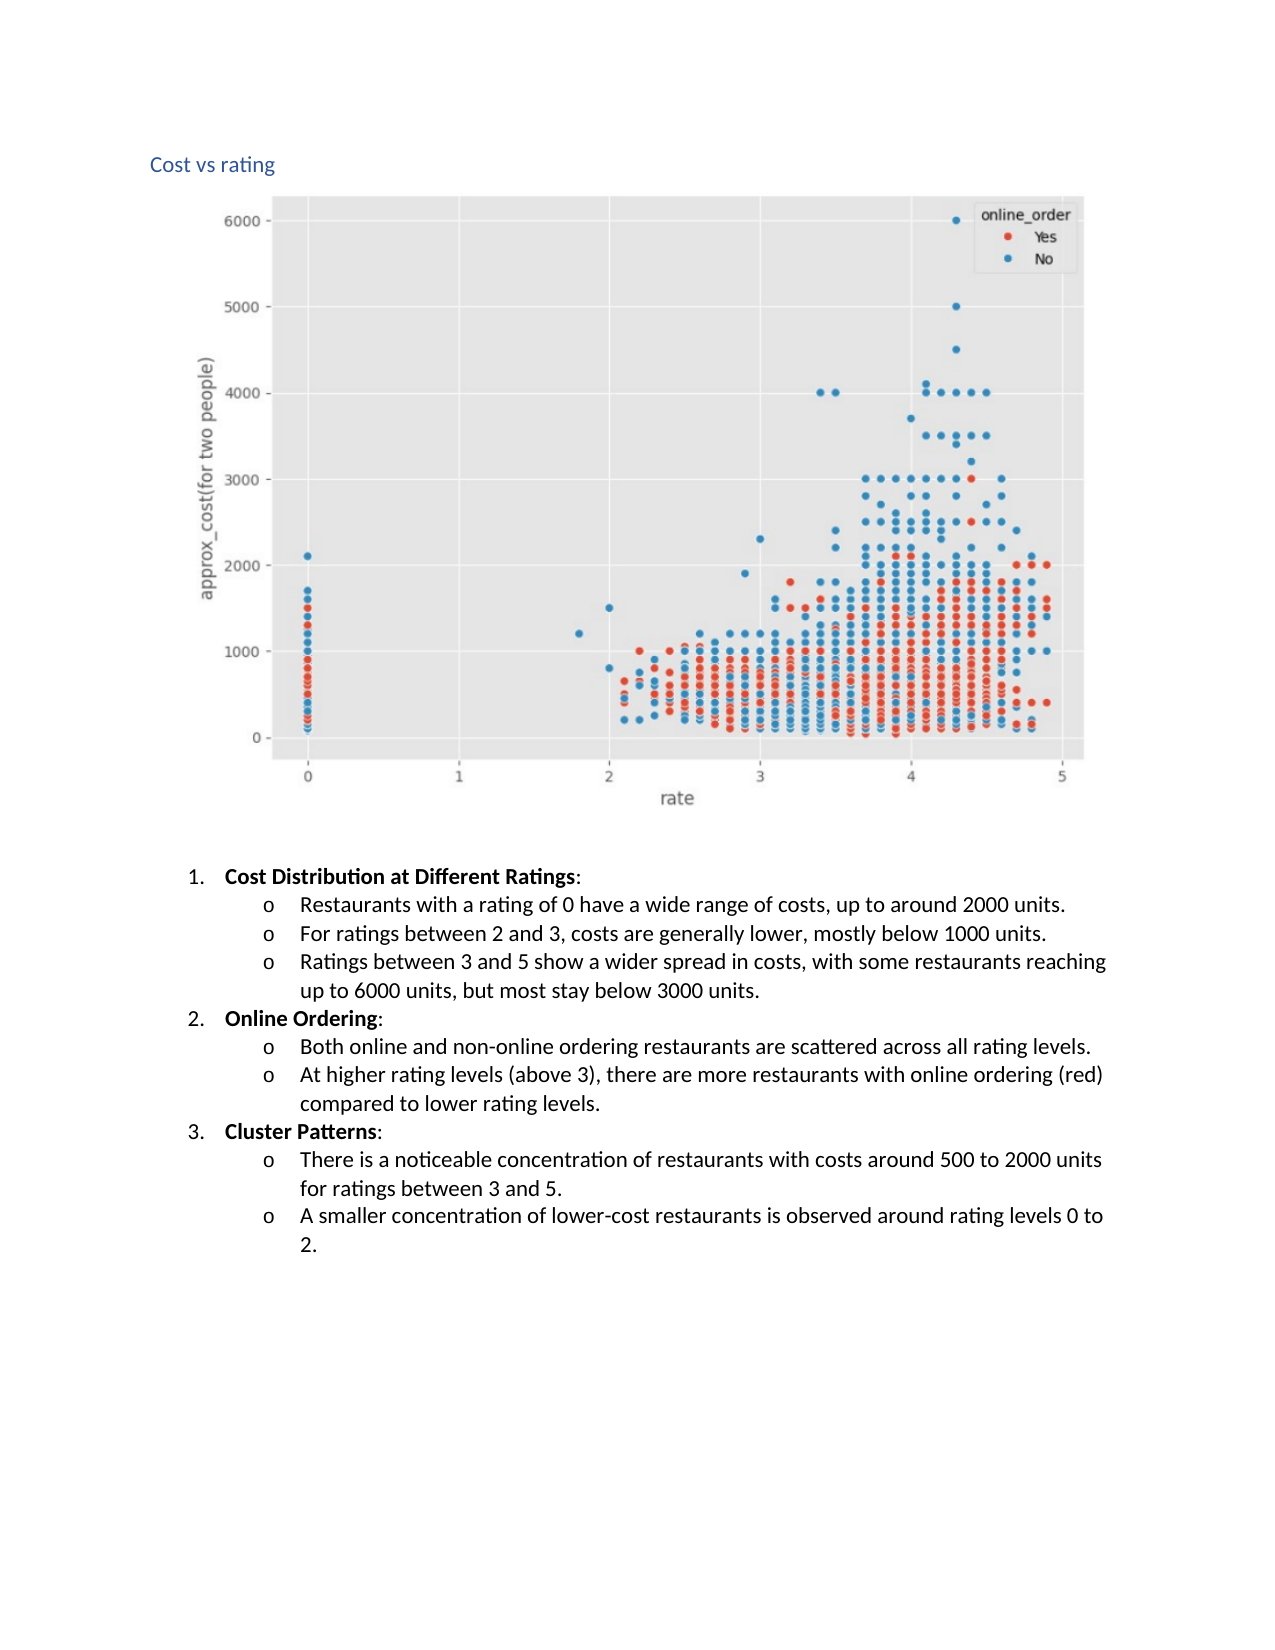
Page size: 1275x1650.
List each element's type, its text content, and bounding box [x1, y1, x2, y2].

list Online Ordering: [187, 1004, 1125, 1032]
list Both online and non-online ordering restaurants are scattered across all rating levels. [262, 1032, 1125, 1061]
list Ratings between 3 and 5 show a wider spread in costs, with some restaurants reaching up to 6000 units, but most stay below 3000 units. [262, 947, 1125, 1004]
subtitle Cost vs rating [150, 150, 1125, 178]
list A smaller concentration of lower-cost restaurants is observed around rating levels 0 to 2. [262, 1202, 1125, 1258]
list There is a noticeable concentration of restaurants with costs around 500 to 2000 units for ratings between 3 and 5. [262, 1145, 1125, 1202]
list Restaurants with a rating of 0 have a wide range of costs, up to around 2000 units. [262, 890, 1125, 919]
list Cost Distribution at Different Ratings: [187, 862, 1125, 890]
list Cluster Patterns: [187, 1117, 1125, 1145]
list For ratings between 2 and 3, costs are generally lower, mostly below 1000 units. [262, 919, 1125, 947]
list At higher rating levels (above 3), there are more restaurants with online ordering (red) compared to lower rating levels. [262, 1061, 1125, 1117]
